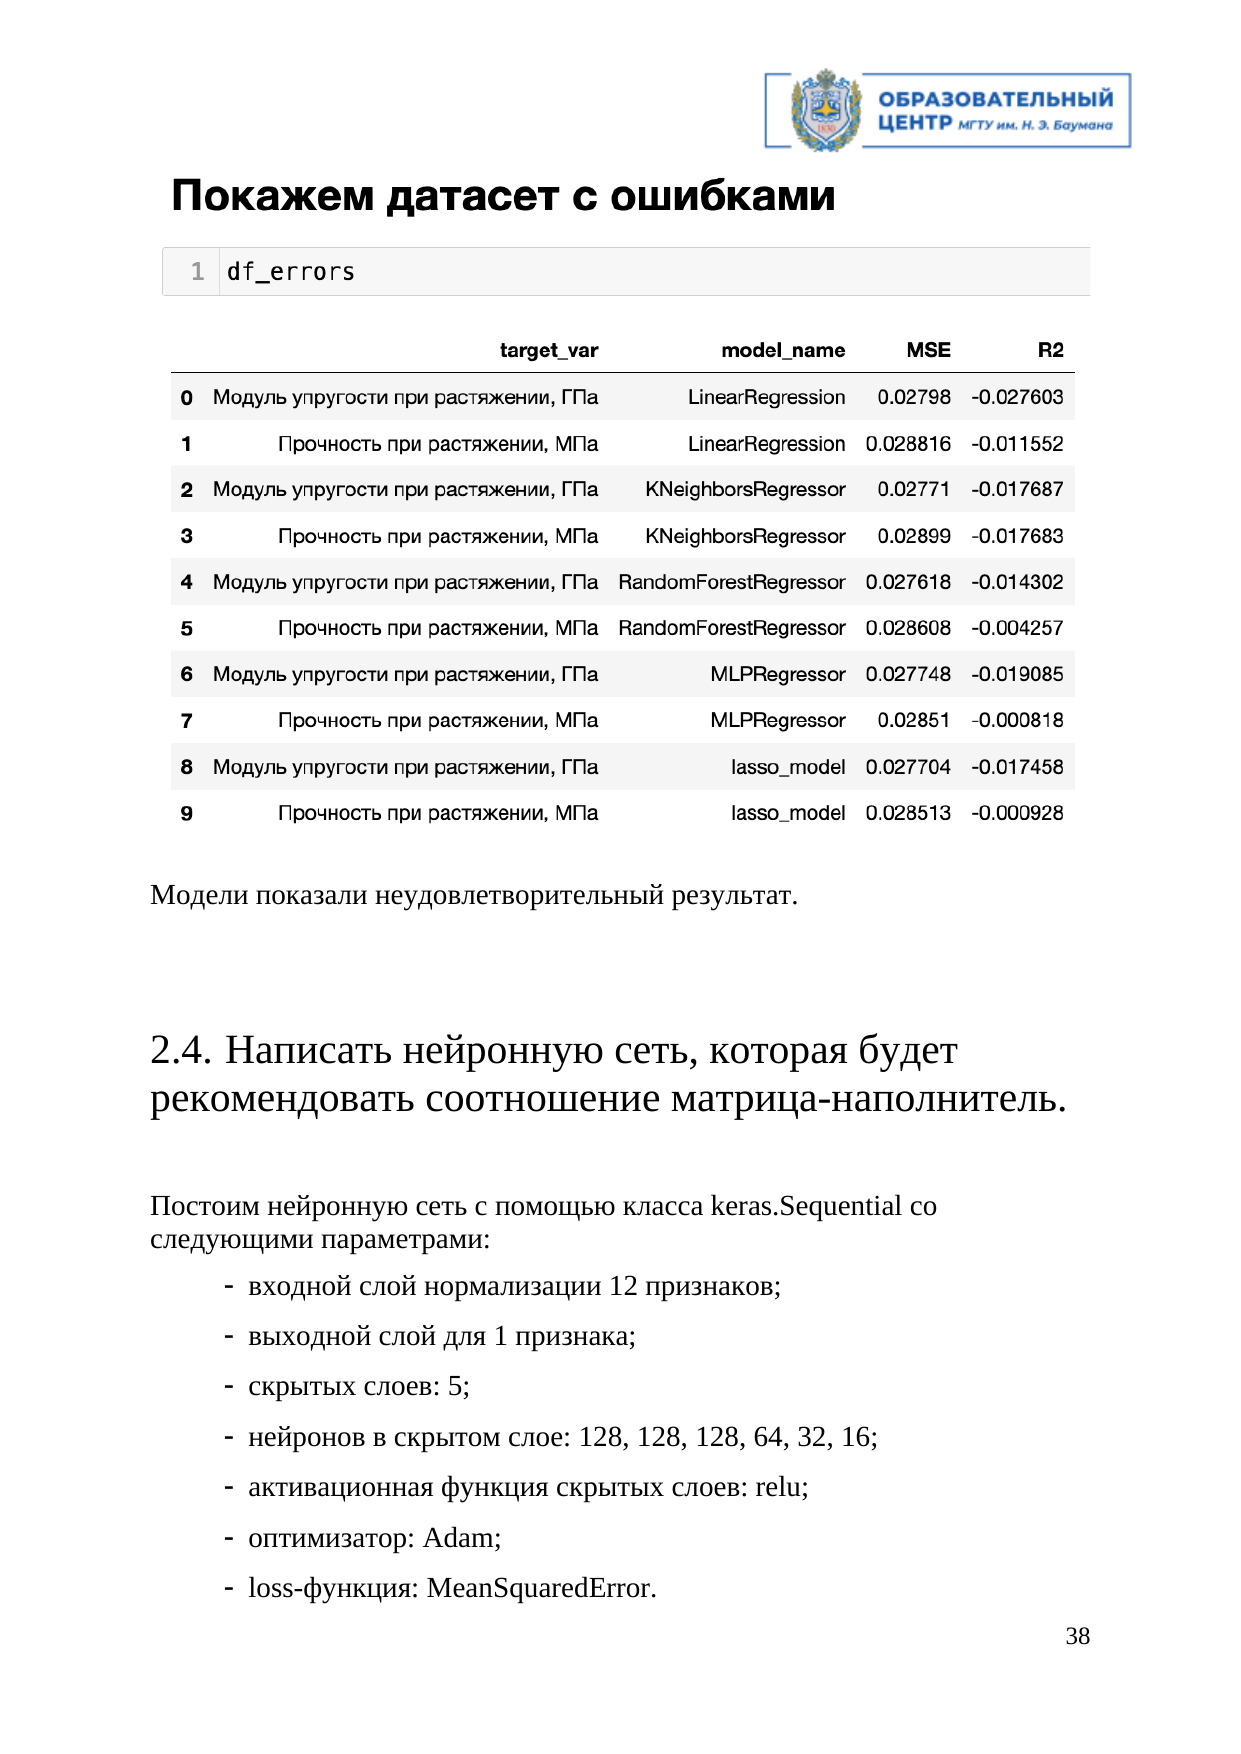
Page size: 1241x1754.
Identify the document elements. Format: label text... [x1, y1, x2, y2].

list оптимизатор: Adam; [168, 1520, 1090, 1553]
list нейронов в скрытом слое: 128, 128, 128, 64, 32, 16; [168, 1419, 1090, 1453]
list активационная функция скрытых слоев: relu; [168, 1469, 1090, 1503]
picture [150, 45, 1182, 849]
list входной слой нормализации 12 признаков; [168, 1268, 1090, 1301]
text Модели показали неудовлетворительный результат. [150, 877, 1090, 911]
list скрытых слоев: 5; [168, 1368, 1090, 1402]
text Постоим нейронную сеть с помощью класса keras.Sequential со следующими параметрами: [150, 1188, 1090, 1255]
subtitle 2.4. Написать нейронную сеть, которая будет рекомендовать соотношение матрица-наполнитель. [150, 1024, 1090, 1120]
list loss-функция: MeanSquaredError. [168, 1570, 1090, 1604]
list выходной слой для 1 признака; [168, 1318, 1090, 1352]
